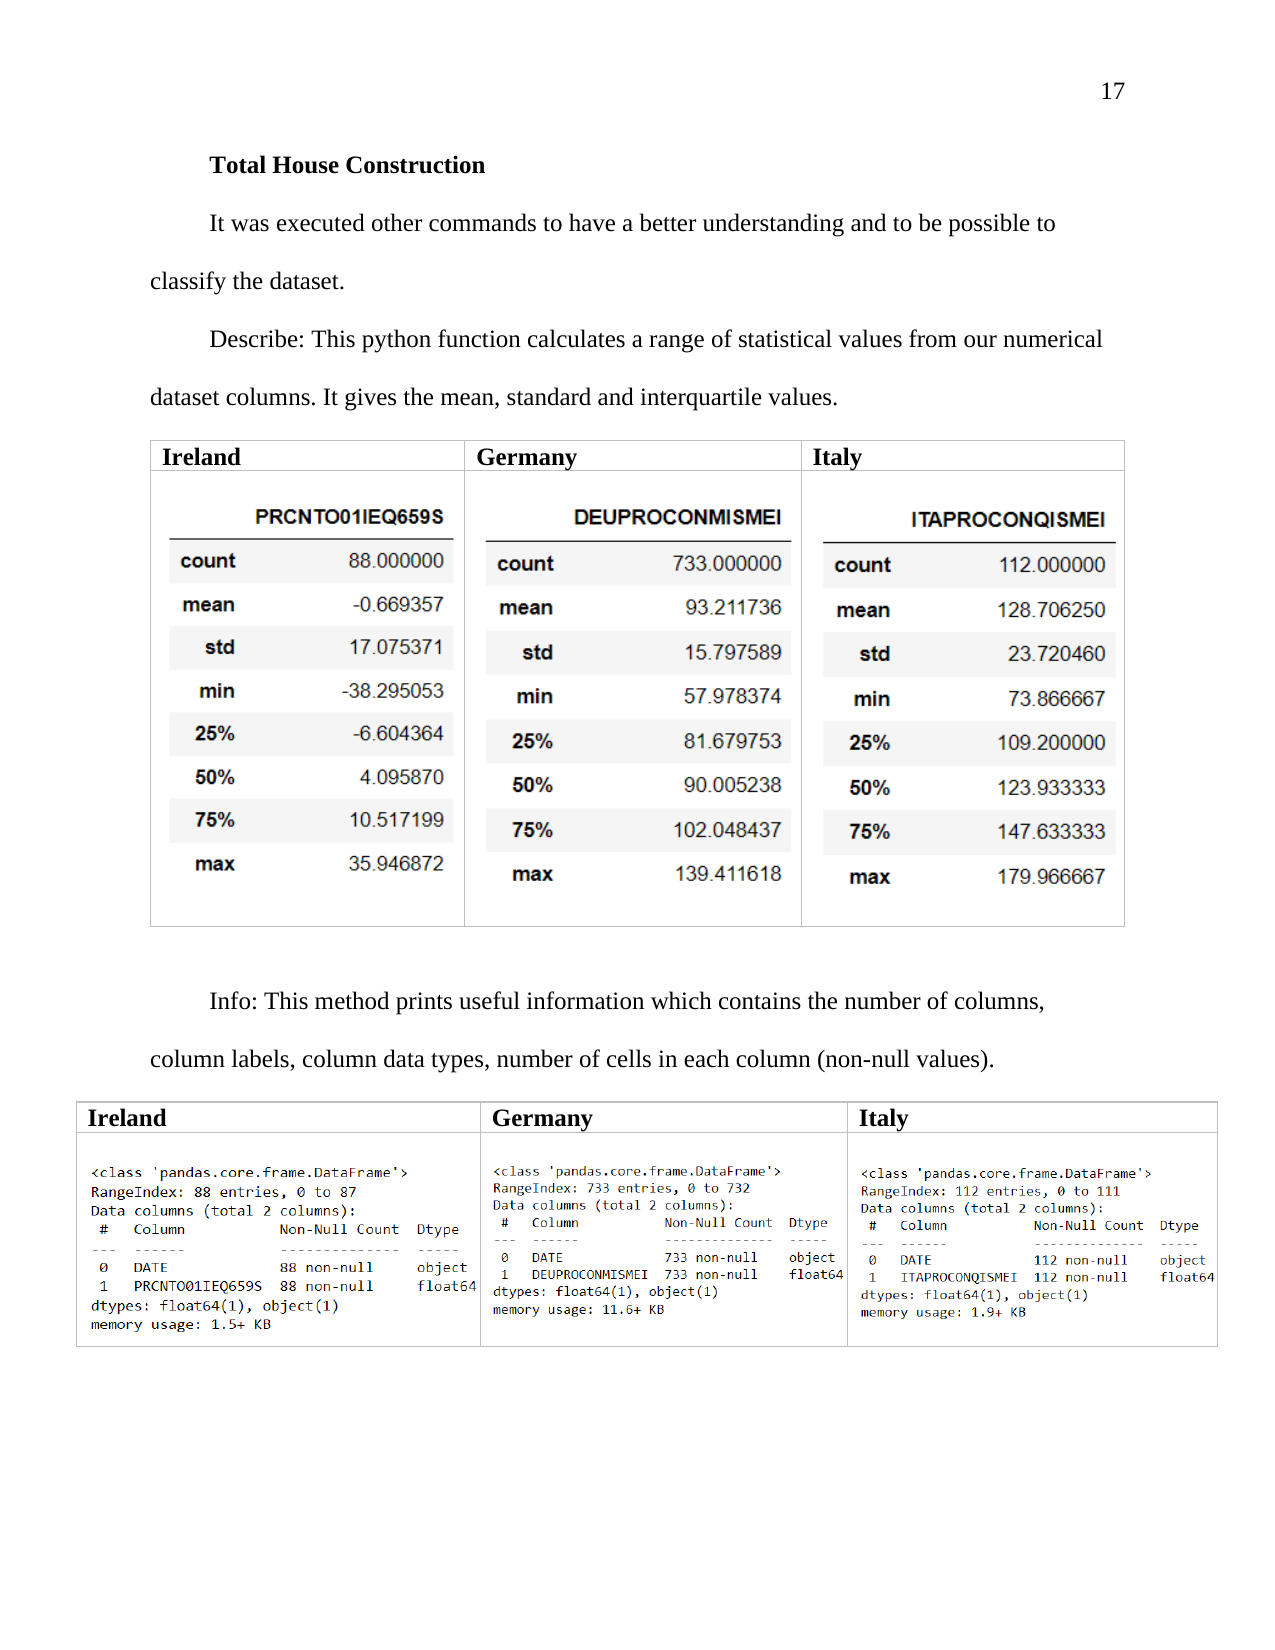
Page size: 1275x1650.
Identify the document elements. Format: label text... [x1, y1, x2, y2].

table_cell [77, 1133, 480, 1346]
text Total House Construction [150, 150, 1125, 179]
table_header Ireland [77, 1103, 480, 1132]
table_header Italy [802, 441, 1124, 470]
table_header Germany [465, 441, 801, 470]
table_cell [848, 1133, 1217, 1346]
table_cell [481, 1133, 847, 1346]
picture [491, 1164, 844, 1317]
table_header Italy [848, 1103, 1217, 1132]
text Info: This method prints useful information which contains the number of columns, column labels, column data types, number of cells in each column (non-null values). [150, 986, 1125, 1073]
text Describe: This python function calculates a range of statistical values from our numerical dataset columns. It gives the mean, standard and interquartile values. [150, 324, 1125, 411]
table_cell [151, 471, 464, 926]
text It was executed other commands to have a better understanding and to be possible to classify the dataset. [150, 208, 1125, 295]
picture [87, 1164, 479, 1332]
table_header Ireland [151, 441, 464, 470]
picture [161, 502, 461, 884]
table_cell [802, 471, 1124, 926]
picture [858, 1164, 1215, 1319]
table_header Germany [481, 1103, 847, 1132]
picture [812, 502, 1121, 899]
picture [476, 502, 799, 896]
table_cell [465, 471, 801, 926]
